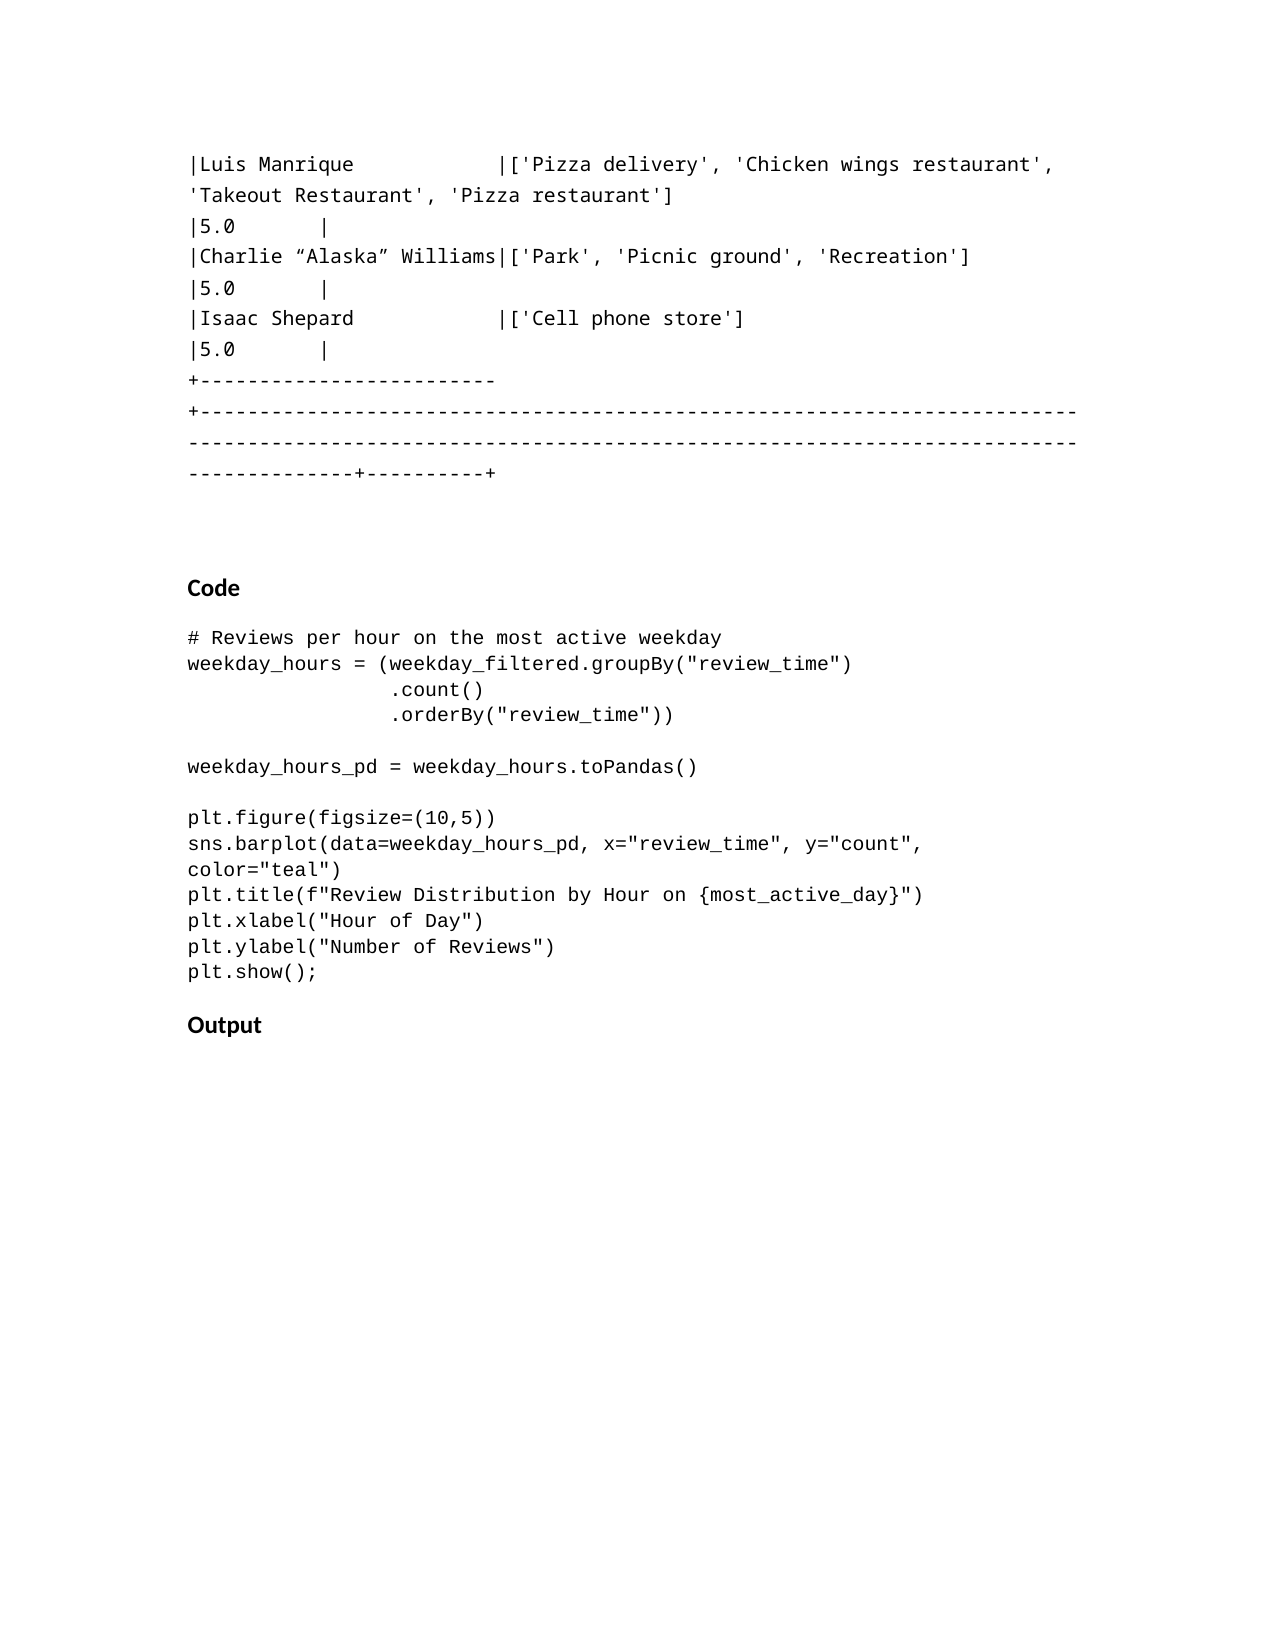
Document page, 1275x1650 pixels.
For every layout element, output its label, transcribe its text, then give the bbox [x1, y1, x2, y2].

text Code [187, 572, 1087, 603]
text # Reviews per hour on the most active weekday weekday_hours = (weekday_filtered.groupBy("review_time") .count() .orderBy("review_time")) weekday_hours_pd = weekday_hours.toPandas() plt.figure(figsize=(10,5)) sns.barplot(data=weekday_hours_pd, x="review_time", y="count", color="teal") plt.title(f"Review Distribution by Hour on {most_active_day}") plt.xlabel("Hour of Day") plt.ylabel("Number of Reviews") plt.show(); [187, 628, 1087, 985]
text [187, 150, 1087, 547]
text Output [187, 1009, 1087, 1039]
